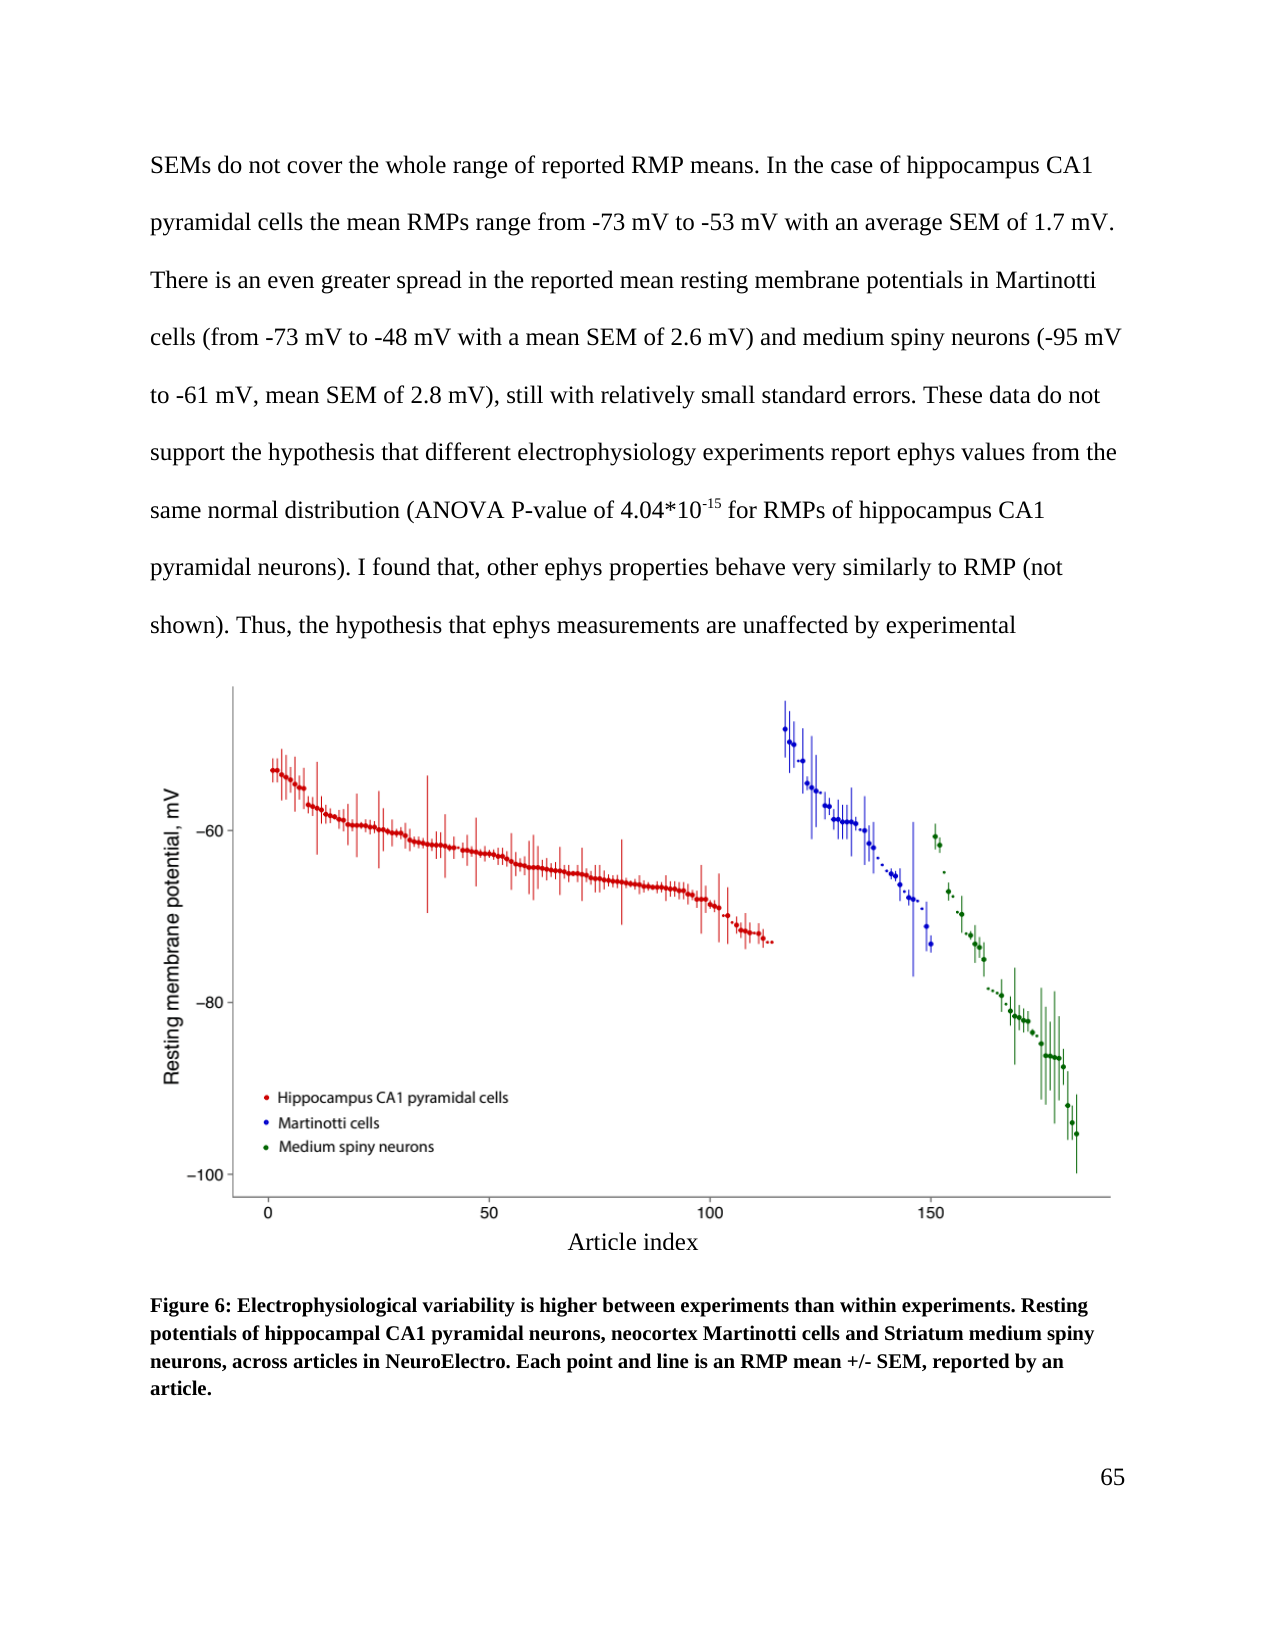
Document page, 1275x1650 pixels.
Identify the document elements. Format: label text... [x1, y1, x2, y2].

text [150, 150, 1125, 639]
text Figure 6: Electrophysiological variability is higher between experiments than within experiments. Resting potentials of hippocampal CA1 pyramidal neurons, neocortex Martinotti cells and Striatum medium spiny neurons, across articles in NeuroElectro. Each point and line is an RMP mean +/- SEM, reported by an article. [150, 1293, 1125, 1400]
